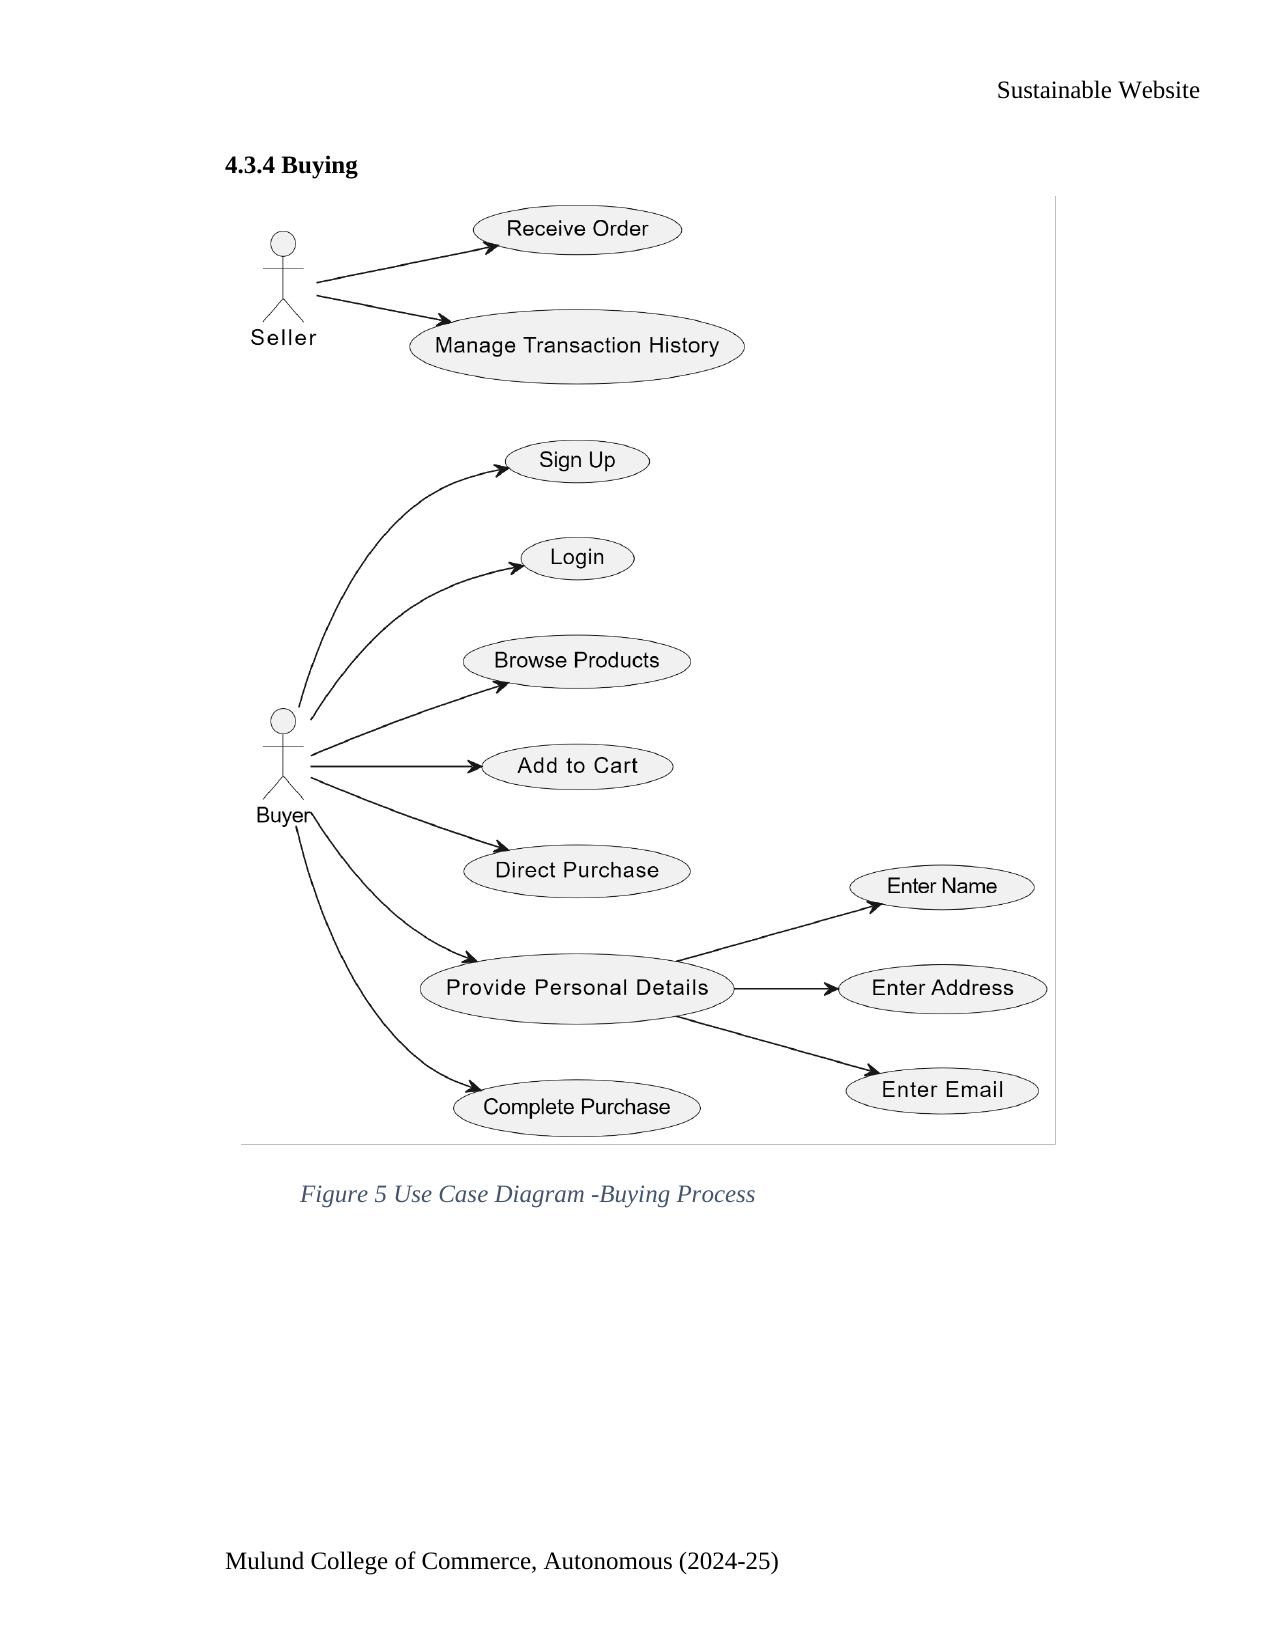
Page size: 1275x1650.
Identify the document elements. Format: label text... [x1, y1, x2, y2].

picture [225, 181, 1071, 1160]
text Figure 5 Use Case Diagram -Buying Process [225, 1179, 1125, 1207]
subtitle 4.3.4 Buying [225, 150, 1125, 179]
